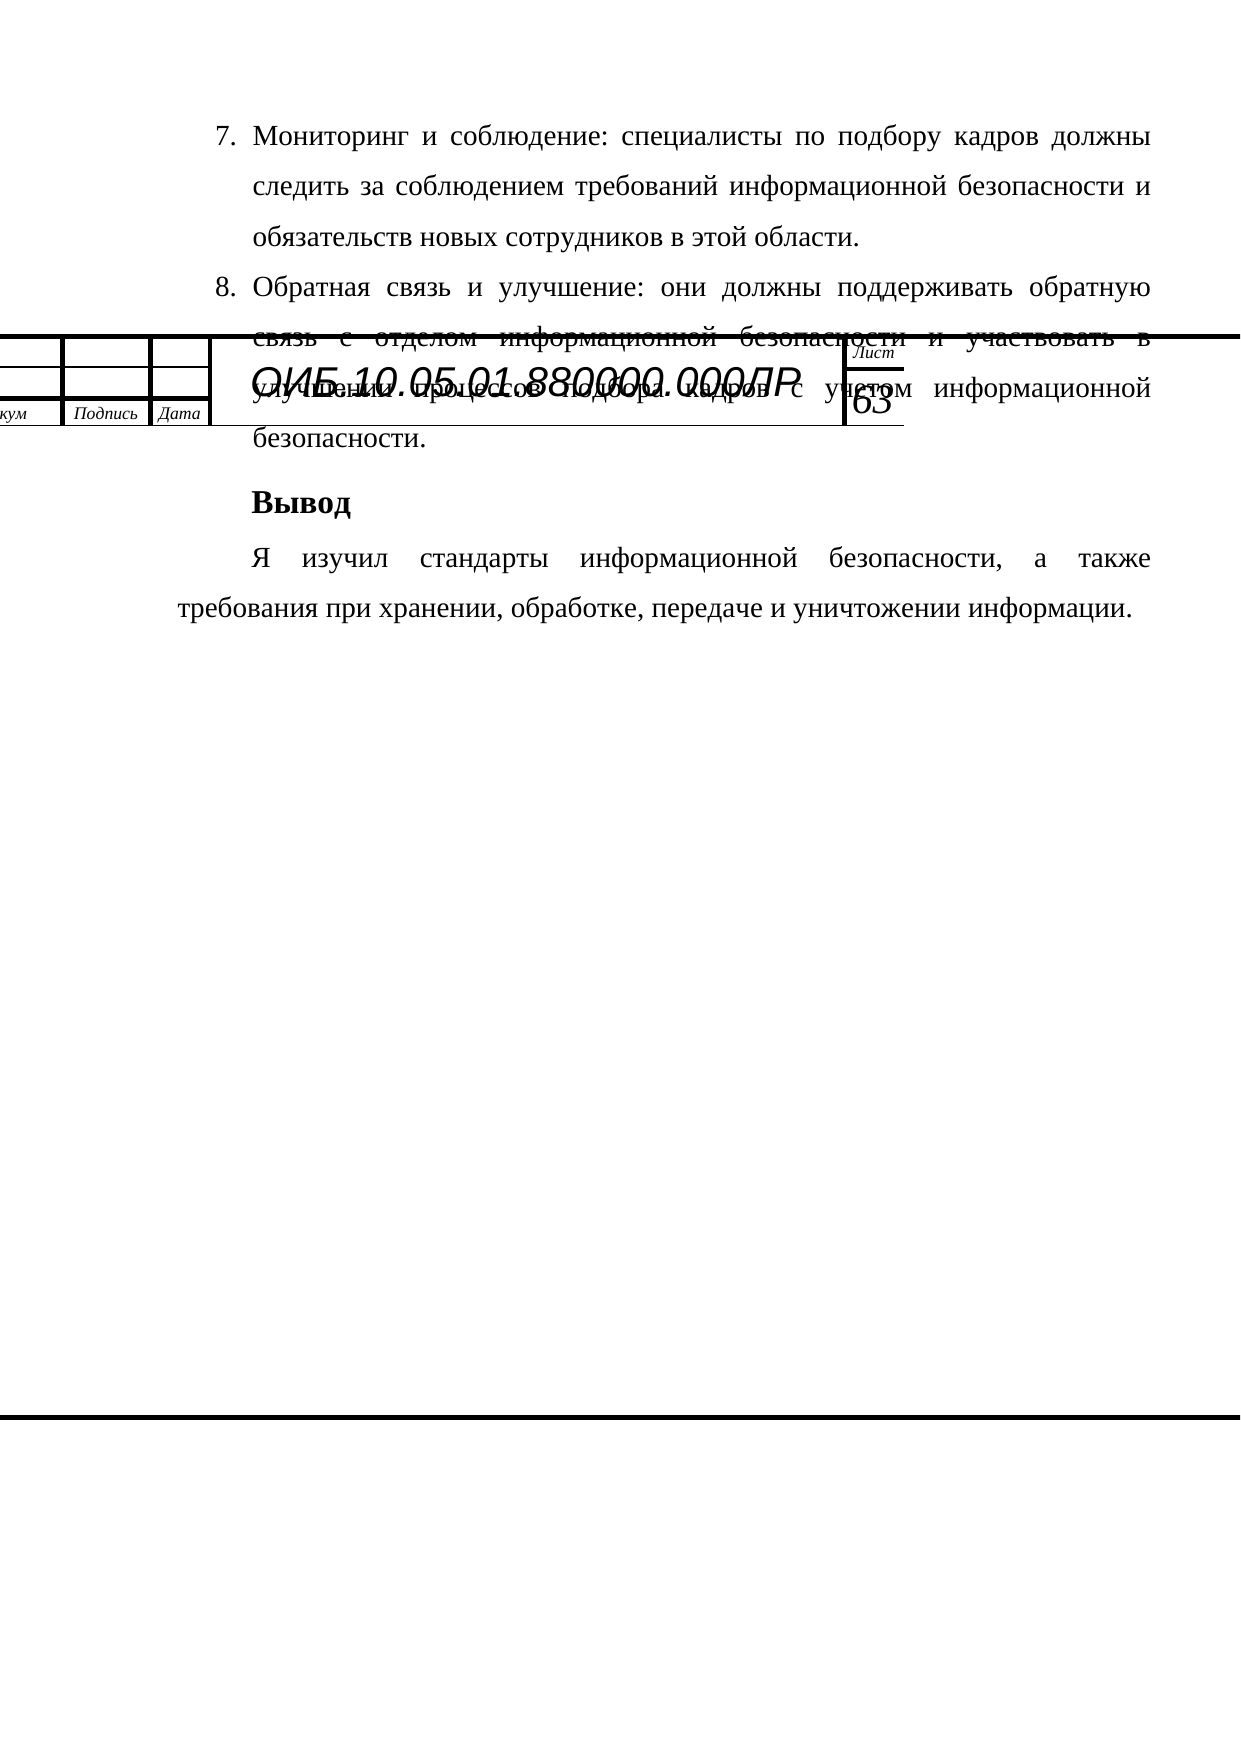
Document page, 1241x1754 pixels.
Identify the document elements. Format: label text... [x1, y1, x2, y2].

subtitle Вывод [177, 483, 1152, 521]
text Я изучил стандарты информационной безопасности, а также требования при хранении, обработке, передаче и уничтожении информации. [177, 540, 1152, 624]
list Обратная связь и улучшение: они должны поддерживать обратную связь с отделом информационной безопасности и участвовать в улучшении процессов подбора кадров с учетом информационной безопасности. [215, 269, 1152, 453]
list Мониторинг и соблюдение: специалисты по подбору кадров должны следить за соблюдением требований информационной безопасности и обязательств новых сотрудников в этой области. [215, 118, 1152, 252]
